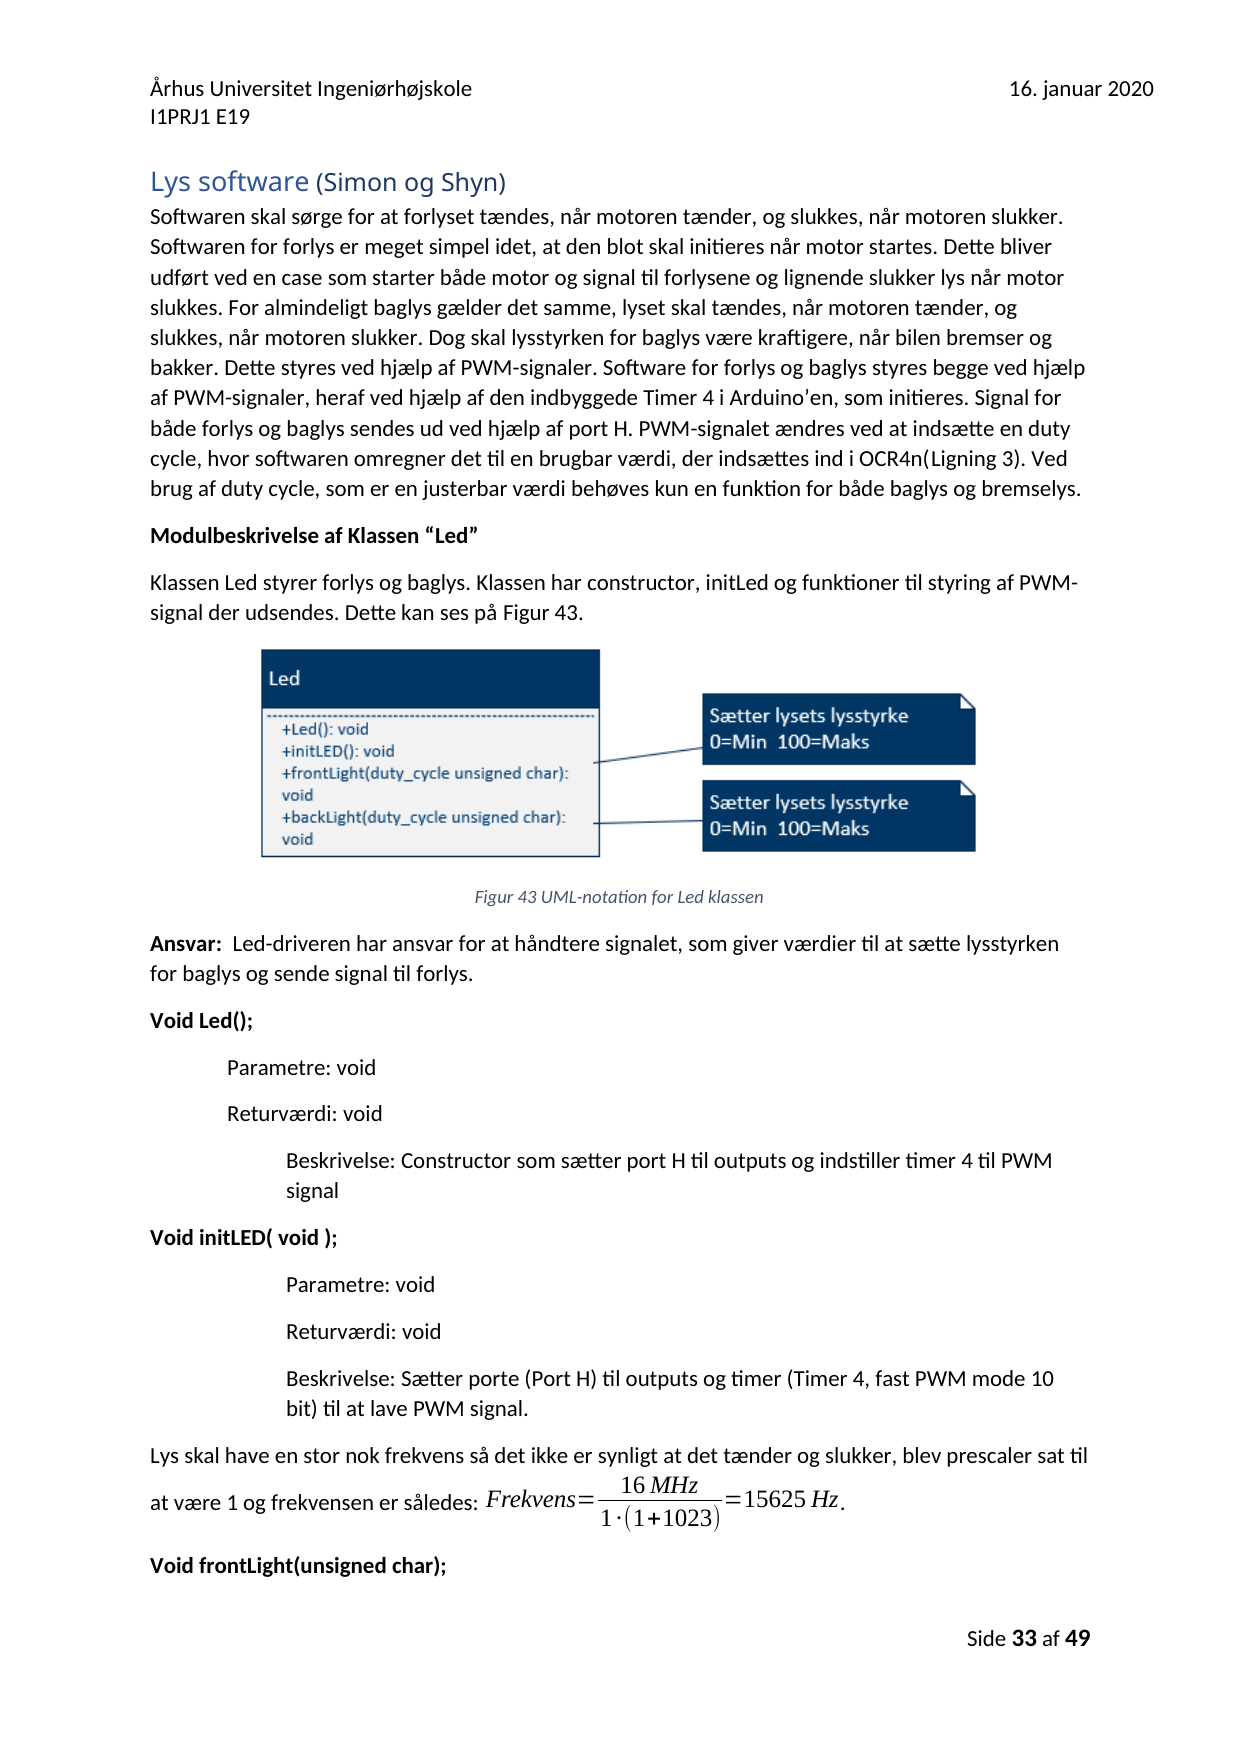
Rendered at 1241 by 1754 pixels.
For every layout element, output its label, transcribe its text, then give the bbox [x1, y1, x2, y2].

text Beskrivelse: Constructor som sætter port H til outputs og indstiller timer 4 til PWM signal [286, 1146, 1090, 1205]
text Parametre: void [150, 1270, 1090, 1298]
text Softwaren skal sørge for at forlyset tændes, når motoren tænder, og slukkes, når motoren slukker. Softwaren for forlys er meget simpel idet, at den blot skal initieres når motor startes. Dette bliver udført ved en case som starter både motor og signal til forlysene og lignende slukker lys når motor slukkes. For almindeligt baglys gælder det samme, lyset skal tændes, når motoren tænder, og slukkes, når motoren slukker. Dog skal lysstyrken for baglys være kraftigere, når bilen bremser og bakker. Dette styres ved hjælp af PWM-signaler. Software for forlys og baglys styres begge ved hjælp af PWM-signaler, heraf ved hjælp af den indbyggede Timer 4 i Arduino’en, som initieres. Signal for både forlys og baglys sendes ud ved hjælp af port H. PWM-signalet ændres ved at indsætte en duty cycle, hvor softwaren omregner det til en brugbar værdi, der indsættes ind i OCR4n(Ligning 3). Ved brug af duty cycle, som er en justerbar værdi behøves kun en funktion for både baglys og bremselys. [150, 202, 1090, 502]
text Void frontLight(unsigned char); [150, 1552, 1090, 1579]
text Void Led(); [150, 1006, 1090, 1034]
picture [256, 645, 984, 867]
text Klassen Led styrer forlys og baglys. Klassen har constructor, initLed og funktioner til styring af PWM-signal der udsendes. Dette kan ses på Figur 43. [150, 568, 1090, 626]
subtitle Lys software (Simon og Shyn) [150, 162, 1090, 199]
text Returværdi: void [150, 1099, 1090, 1128]
text Figur 43 UML-notation for Led klassen [150, 885, 1090, 908]
text Void initLED( void ); [150, 1223, 1090, 1252]
text Beskrivelse: Sætter porte (Port H) til outputs og timer (Timer 4, fast PWM mode 10 bit) til at lave PWM signal. [286, 1364, 1090, 1422]
text Returværdi: void [150, 1317, 1090, 1345]
text Modulbeskrivelse af Klassen “Led” [150, 521, 1090, 549]
text Lys skal have en stor nok frekvens så det ikke er synligt at det tænder og slukker, blev prescaler sat til at være 1 og frekvensen er således: . [150, 1441, 1090, 1533]
text Ansvar: Led-driveren har ansvar for at håndtere signalet, som giver værdier til at sætte lysstyrken for baglys og sende signal til forlys. [150, 929, 1090, 987]
text Parametre: void [150, 1053, 1090, 1081]
